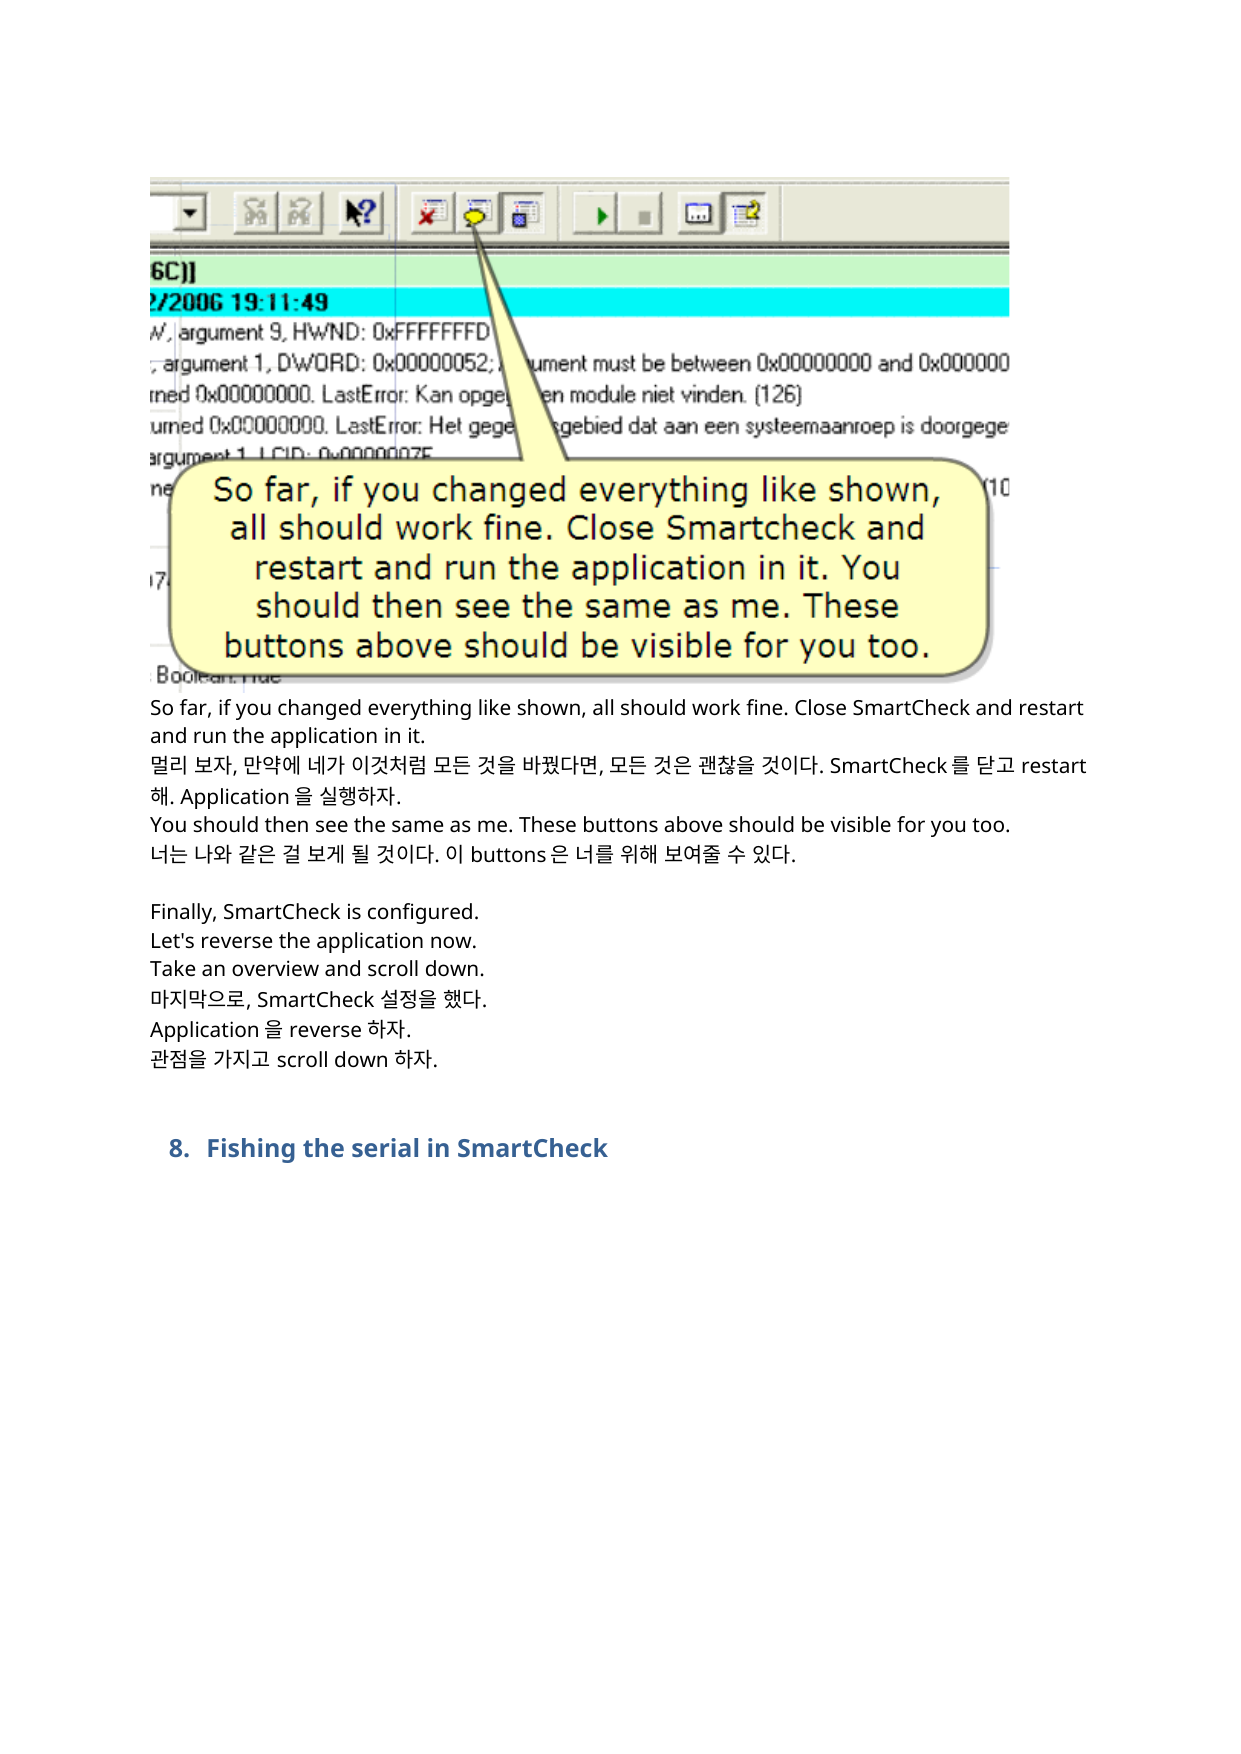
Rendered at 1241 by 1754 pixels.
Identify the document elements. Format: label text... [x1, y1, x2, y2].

text Finally, SmartCheck is configured. [150, 897, 1090, 926]
picture [150, 177, 1010, 693]
text 관점을 가지고 scroll down 하자. [150, 1043, 1090, 1074]
text Application을 reverse 하자. [150, 1013, 1090, 1043]
text So far, if you changed everything like shown, all should work fine. Close SmartCheck and restart and run the application in it. [150, 693, 1090, 750]
text 마지막으로, SmartCheck 설정을 했다. [150, 983, 1090, 1013]
text 너는 나와 같은 걸 보게 될 것이다. 이 buttons은 너를 위해 보여줄 수 있다. [150, 839, 1090, 869]
text 멀리 보자, 만약에 네가 이것처럼 모든 것을 바꿨다면, 모든 것은 괜찮을 것이다. SmartCheck를 닫고 restart 해. Application을 실행하자. [150, 750, 1090, 810]
text Let's reverse the application now. [150, 926, 1090, 954]
text Take an overview and scroll down. [150, 954, 1090, 983]
list Fishing the serial in SmartCheck [169, 1131, 1090, 1165]
text You should then see the same as me. These buttons above should be visible for you too. [150, 810, 1090, 839]
